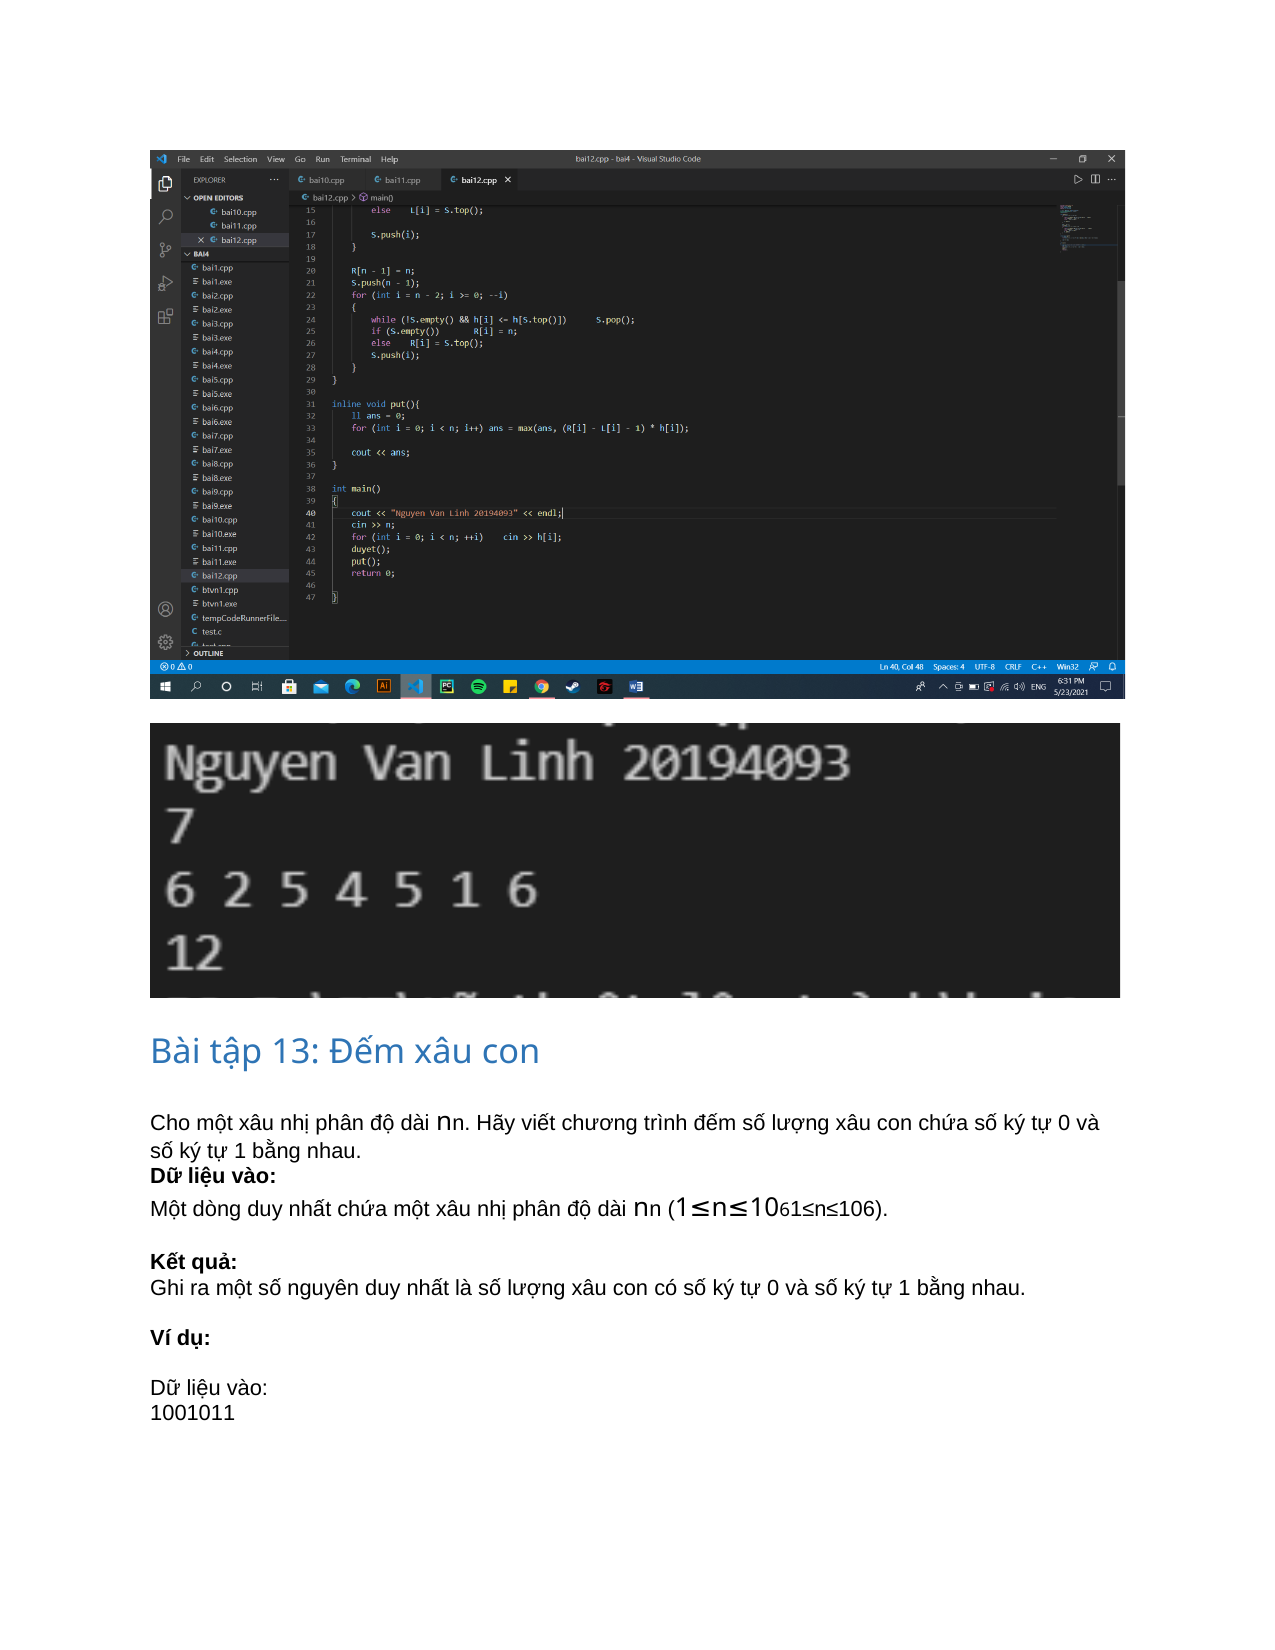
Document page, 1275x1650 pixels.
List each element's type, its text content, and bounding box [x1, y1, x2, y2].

text Dữ liệu vào: Một dòng duy nhất chứa một xâu nhị phân độ dài nn (1≤n≤1061≤n≤106). [150, 1163, 1125, 1224]
text Cho một xâu nhị phân độ dài nn. Hãy viết chương trình đếm số lượng xâu con chứa số ký tự 0 và số ký tự 1 bằng nhau. [150, 1103, 1125, 1163]
text Ví dụ: [150, 1324, 1125, 1350]
text Dữ liệu vào: 1001011 [150, 1375, 1125, 1425]
picture [150, 150, 1125, 699]
subtitle Bài tập 13: Đếm xâu con [150, 1027, 1125, 1073]
text Kết quả: Ghi ra một số nguyên duy nhất là số lượng xâu con có số ký tự 0 và số ký tự 1 bằng nhau. [150, 1249, 1125, 1299]
picture [150, 723, 1121, 998]
